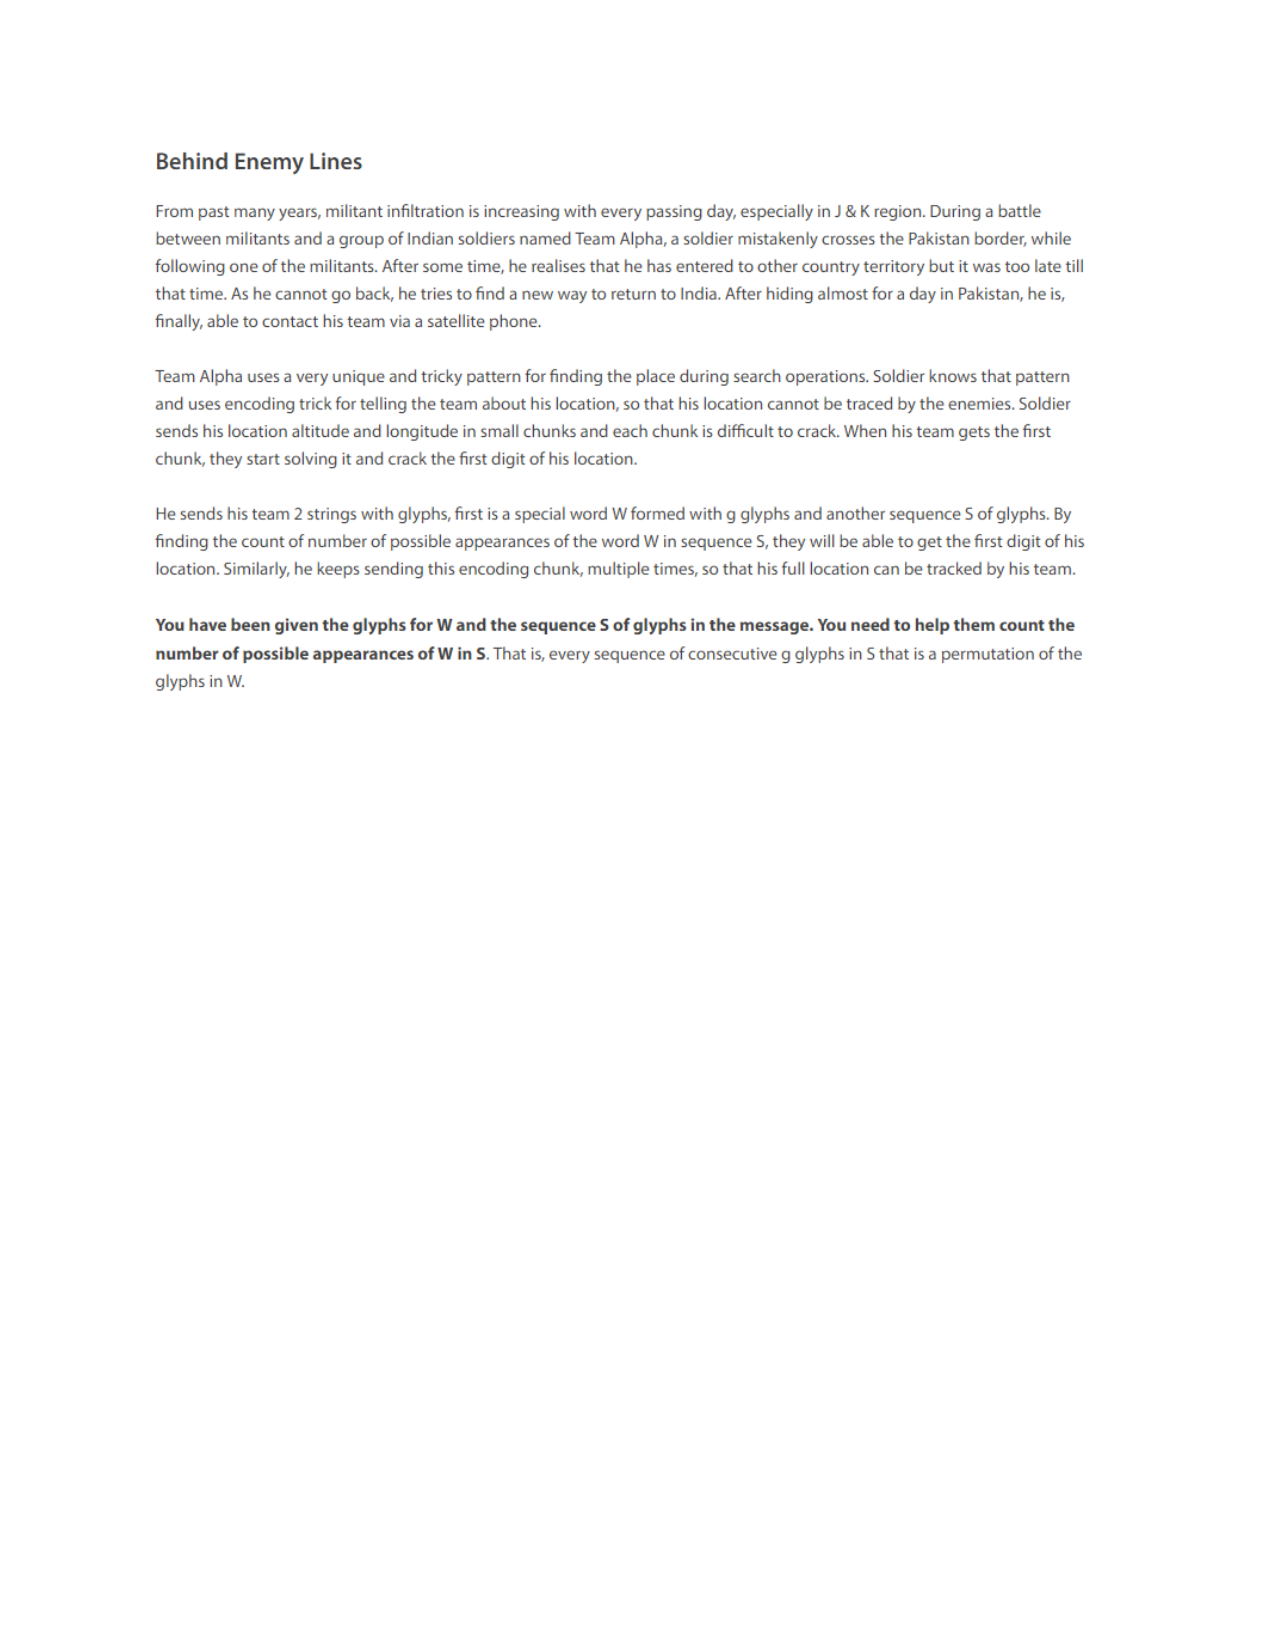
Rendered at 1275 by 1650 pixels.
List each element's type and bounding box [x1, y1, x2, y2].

picture [150, 150, 1125, 729]
